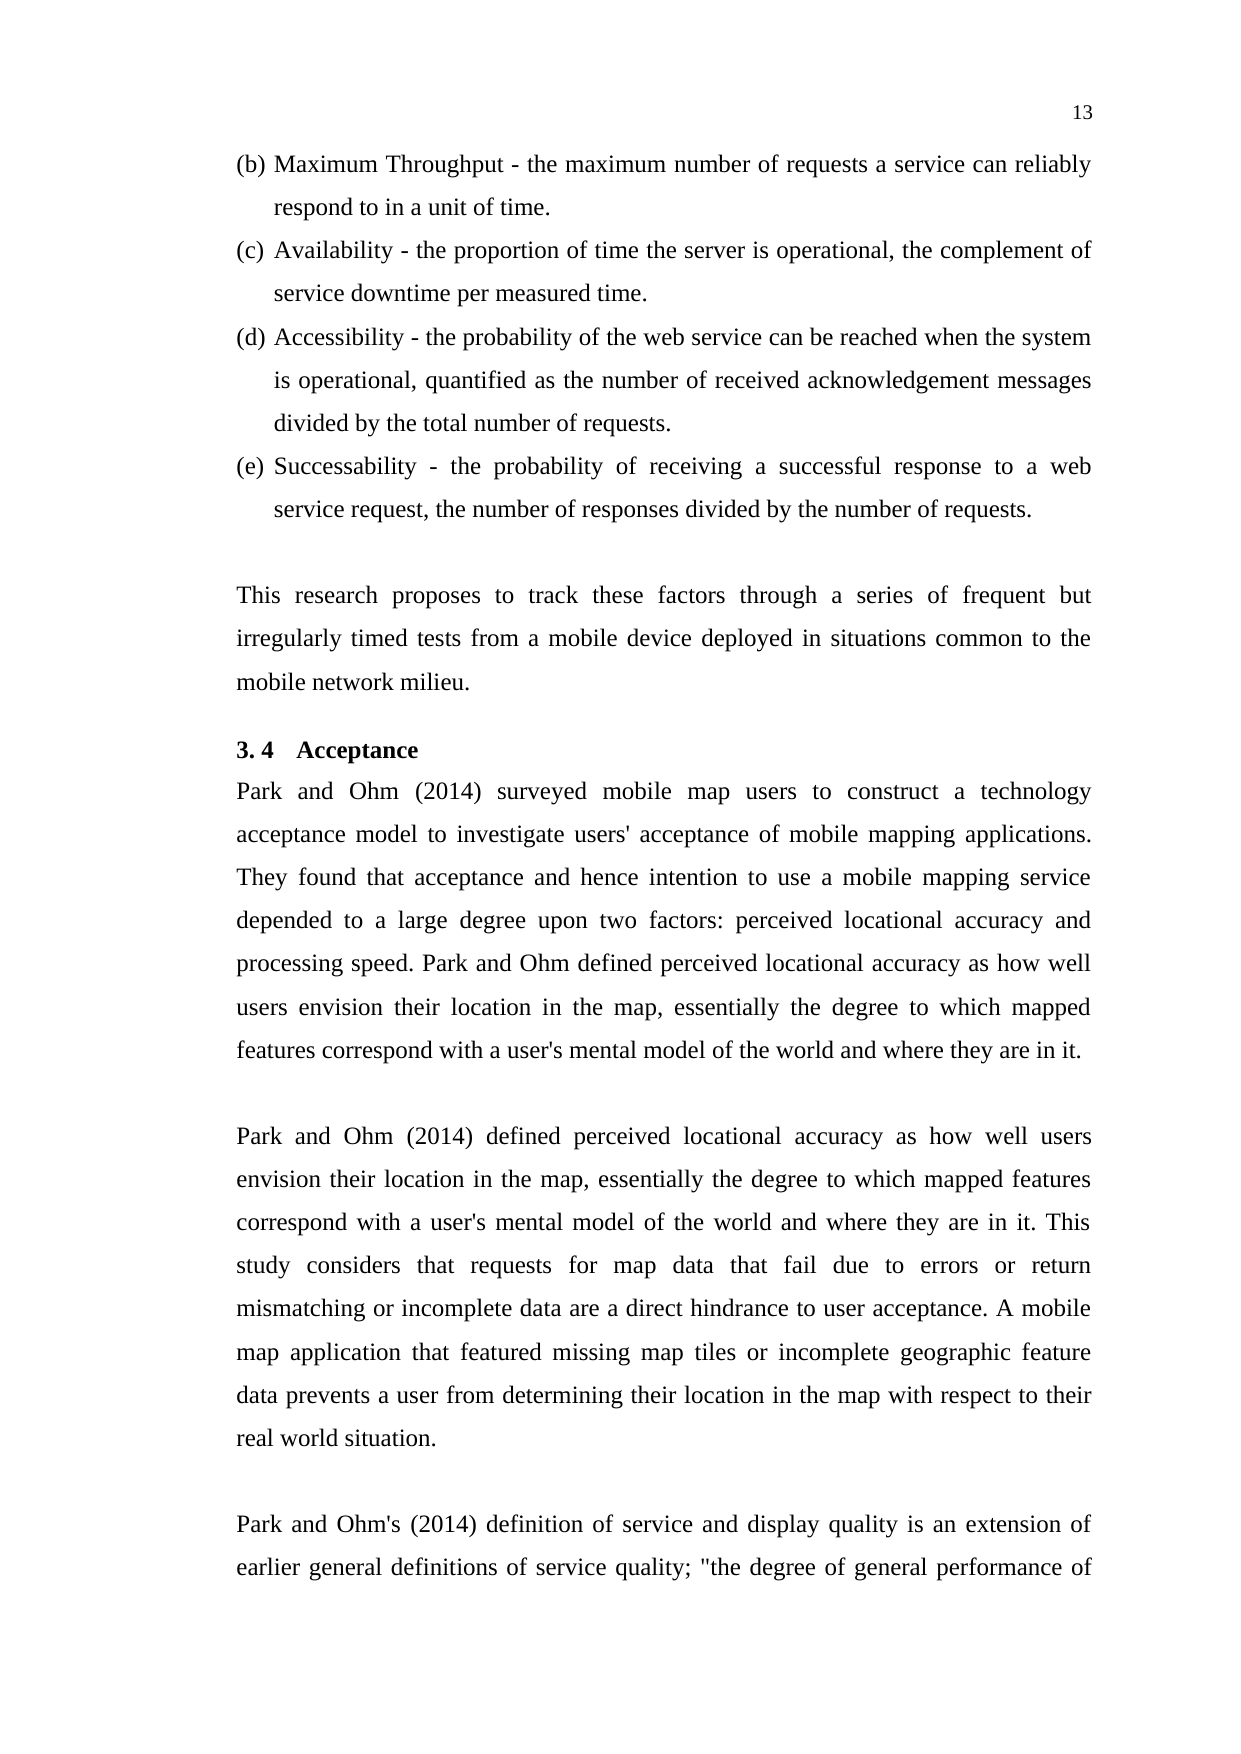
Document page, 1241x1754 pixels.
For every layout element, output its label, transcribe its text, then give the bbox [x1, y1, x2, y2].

list Availability - the proportion of time the server is operational, the complement of service downtime per measured time. [236, 235, 1092, 307]
subtitle Acceptance [236, 735, 1092, 763]
text Park and Ohm (2014) surveyed mobile map users to construct a technology acceptance model to investigate users' acceptance of mobile mapping applications. They found that acceptance and hence intention to use a mobile mapping service depended to a large degree upon two factors: perceived locational accuracy and processing speed. Park and Ohm defined perceived locational accuracy as how well users envision their location in the map, essentially the degree to which mapped features correspond with a user's mental model of the world and where they are in it. [236, 776, 1092, 1063]
text This research proposes to track these factors through a series of frequent but irregularly timed tests from a mobile device deployed in situations common to the mobile network milieu. [236, 580, 1092, 695]
list Accessibility - the probability of the web service can be reached when the system is operational, quantified as the number of received acknowledgement messages divided by the total number of requests. [236, 322, 1092, 437]
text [236, 1509, 1092, 1581]
text Park and Ohm (2014) defined perceived locational accuracy as how well users envision their location in the map, essentially the degree to which mapped features correspond with a user's mental model of the world and where they are in it. This study considers that requests for map data that fail due to errors or return mismatching or incomplete data are a direct hindrance to user acceptance. A mobile map application that featured missing map tiles or incomplete geographic feature data prevents a user from determining their location in the map with respect to their real world situation. [236, 1121, 1092, 1452]
list Maximum Throughput - the maximum number of requests a service can reliably respond to in a unit of time. [236, 149, 1092, 221]
list Successability - the probability of receiving a successful response to a web service request, the number of responses divided by the number of requests. [236, 451, 1092, 523]
